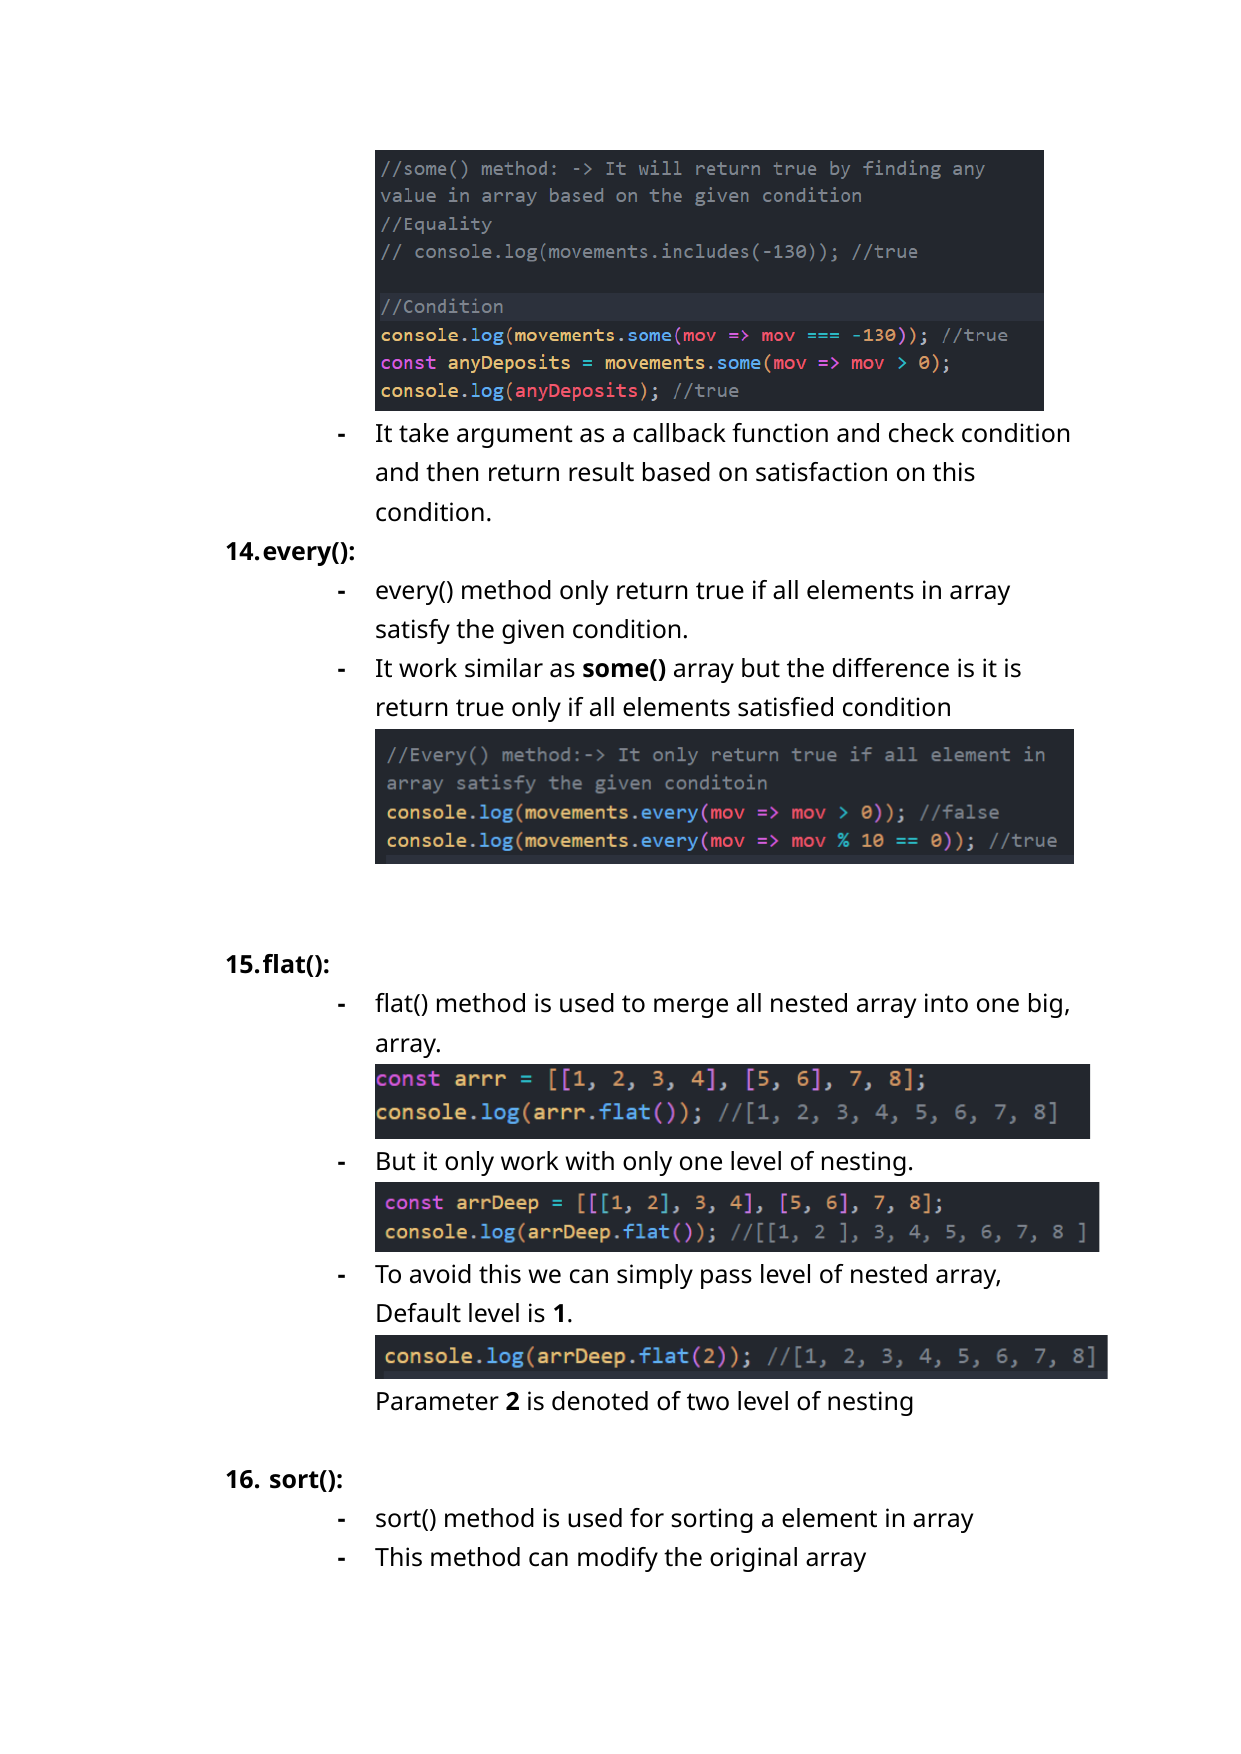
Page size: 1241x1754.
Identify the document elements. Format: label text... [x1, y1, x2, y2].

picture [375, 1182, 1100, 1252]
list sort(): [225, 1462, 1090, 1496]
list flat(): [225, 947, 1090, 981]
list Parameter 2 is denoted of two level of nesting [375, 1383, 1090, 1417]
picture [375, 1335, 1108, 1379]
picture [375, 1064, 1091, 1139]
list sort() method is used for sorting a element in array [337, 1501, 1090, 1535]
list It work similar as some() array but the difference is it is return true only if all elements satisfied condition [337, 651, 1090, 724]
list But it only work with only one level of nesting. [337, 1143, 1090, 1178]
list To avoid this we can simply pass level of nested array, Default level is 1. [337, 1257, 1090, 1330]
list every(): [225, 533, 1090, 567]
list This method can modify the original array [337, 1540, 1090, 1574]
list flat() method is used to merge all nested array into one big, array. [337, 986, 1090, 1059]
list every() method only return true if all elements in array satisfy the given condition. [337, 573, 1090, 646]
picture [375, 729, 1074, 864]
list It take argument as a callback function and check condition and then return result based on satisfaction on this condition. [337, 416, 1090, 528]
picture [375, 150, 1044, 411]
